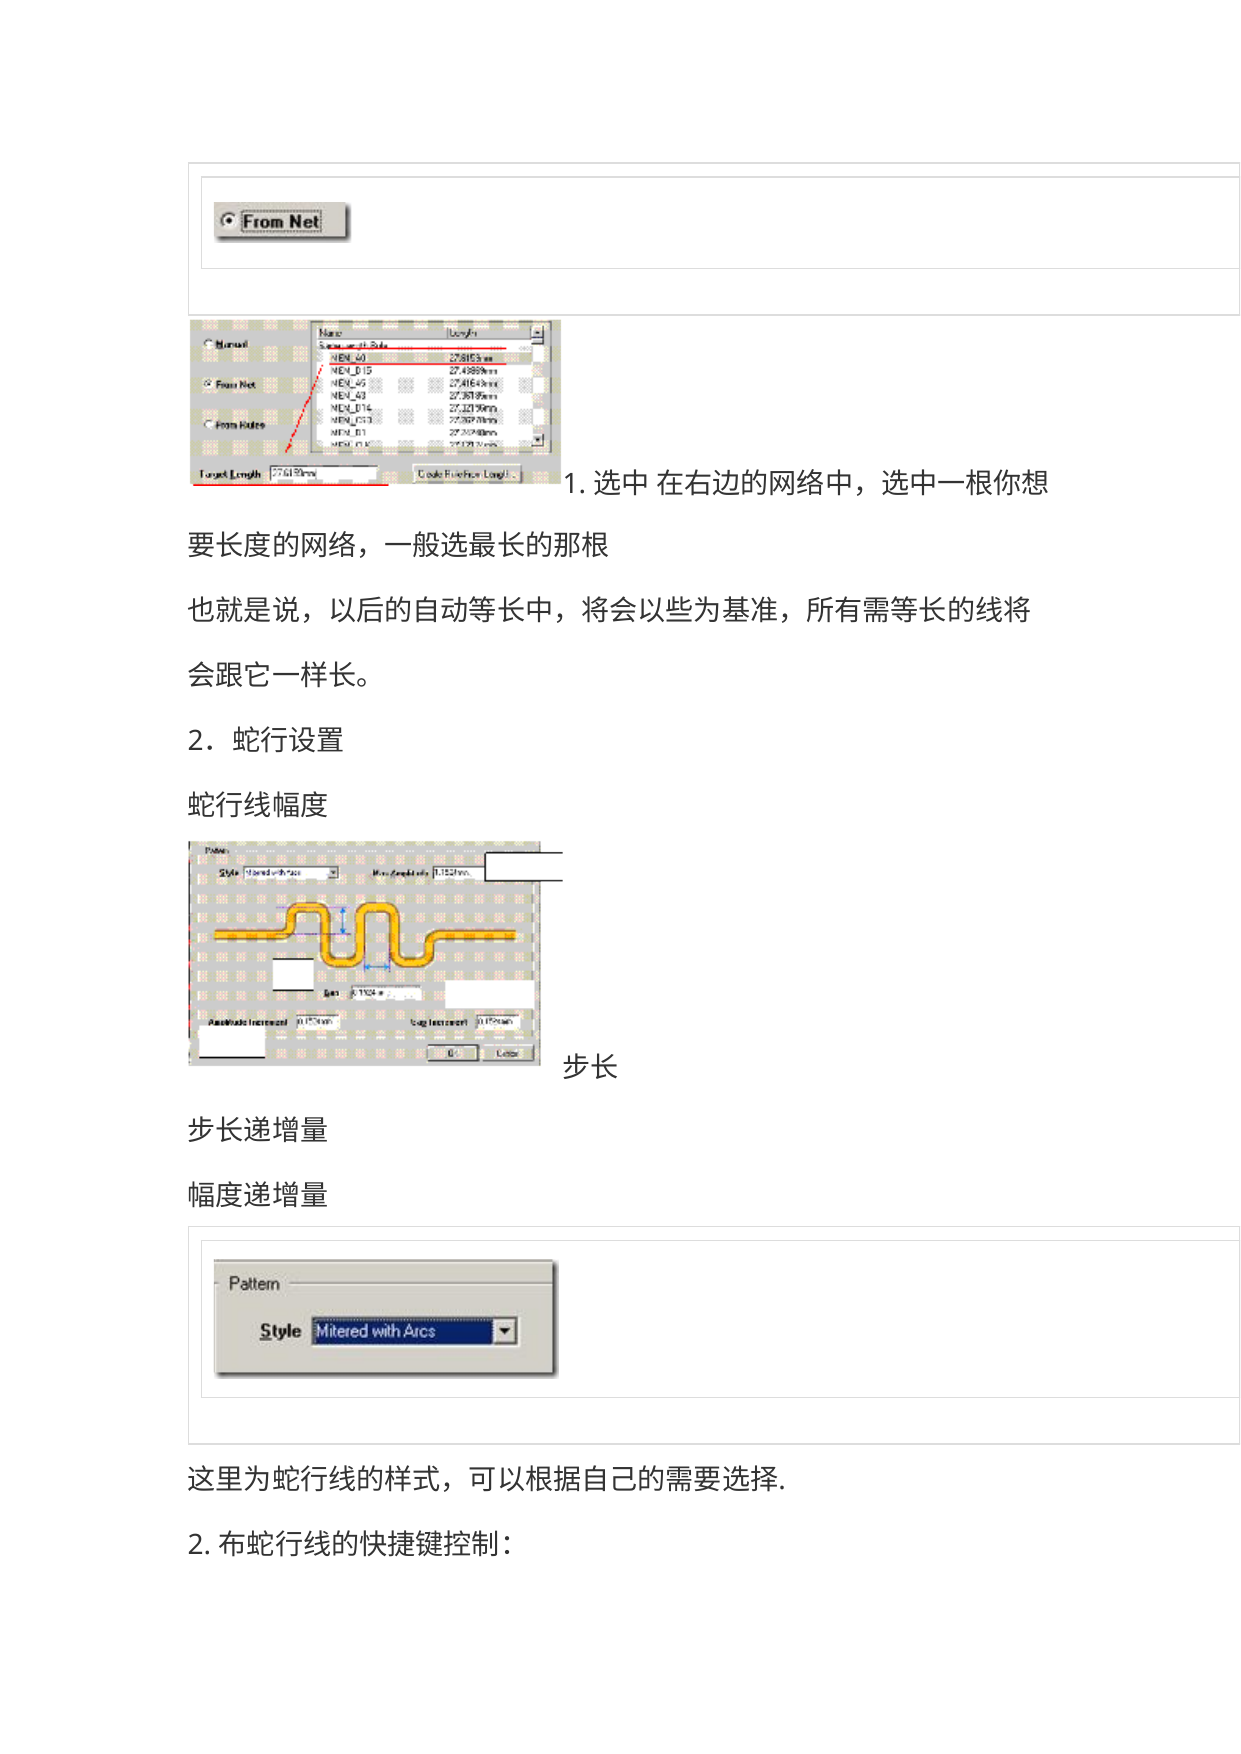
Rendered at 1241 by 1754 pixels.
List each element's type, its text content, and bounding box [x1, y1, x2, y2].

text 也就是说，以后的自动等长中，将会以些为基准，所有需等长的线将会跟它一样长。 [187, 576, 1053, 706]
picture [213, 202, 352, 243]
picture [187, 315, 563, 486]
text 步长递增量 [187, 1096, 1053, 1161]
text 2．蛇行设置 [187, 706, 1053, 771]
picture [213, 1259, 559, 1379]
table_header [189, 1227, 1239, 1443]
text 2. 布蛇行线的快捷键控制： [187, 1509, 1053, 1574]
table_header [189, 164, 1239, 314]
text 幅度递增量 [187, 1161, 1053, 1226]
text 蛇行线幅度 [187, 771, 1053, 836]
picture [187, 835, 563, 1068]
text 这里为蛇行线的样式，可以根据自己的需要选择. [187, 1444, 1053, 1509]
